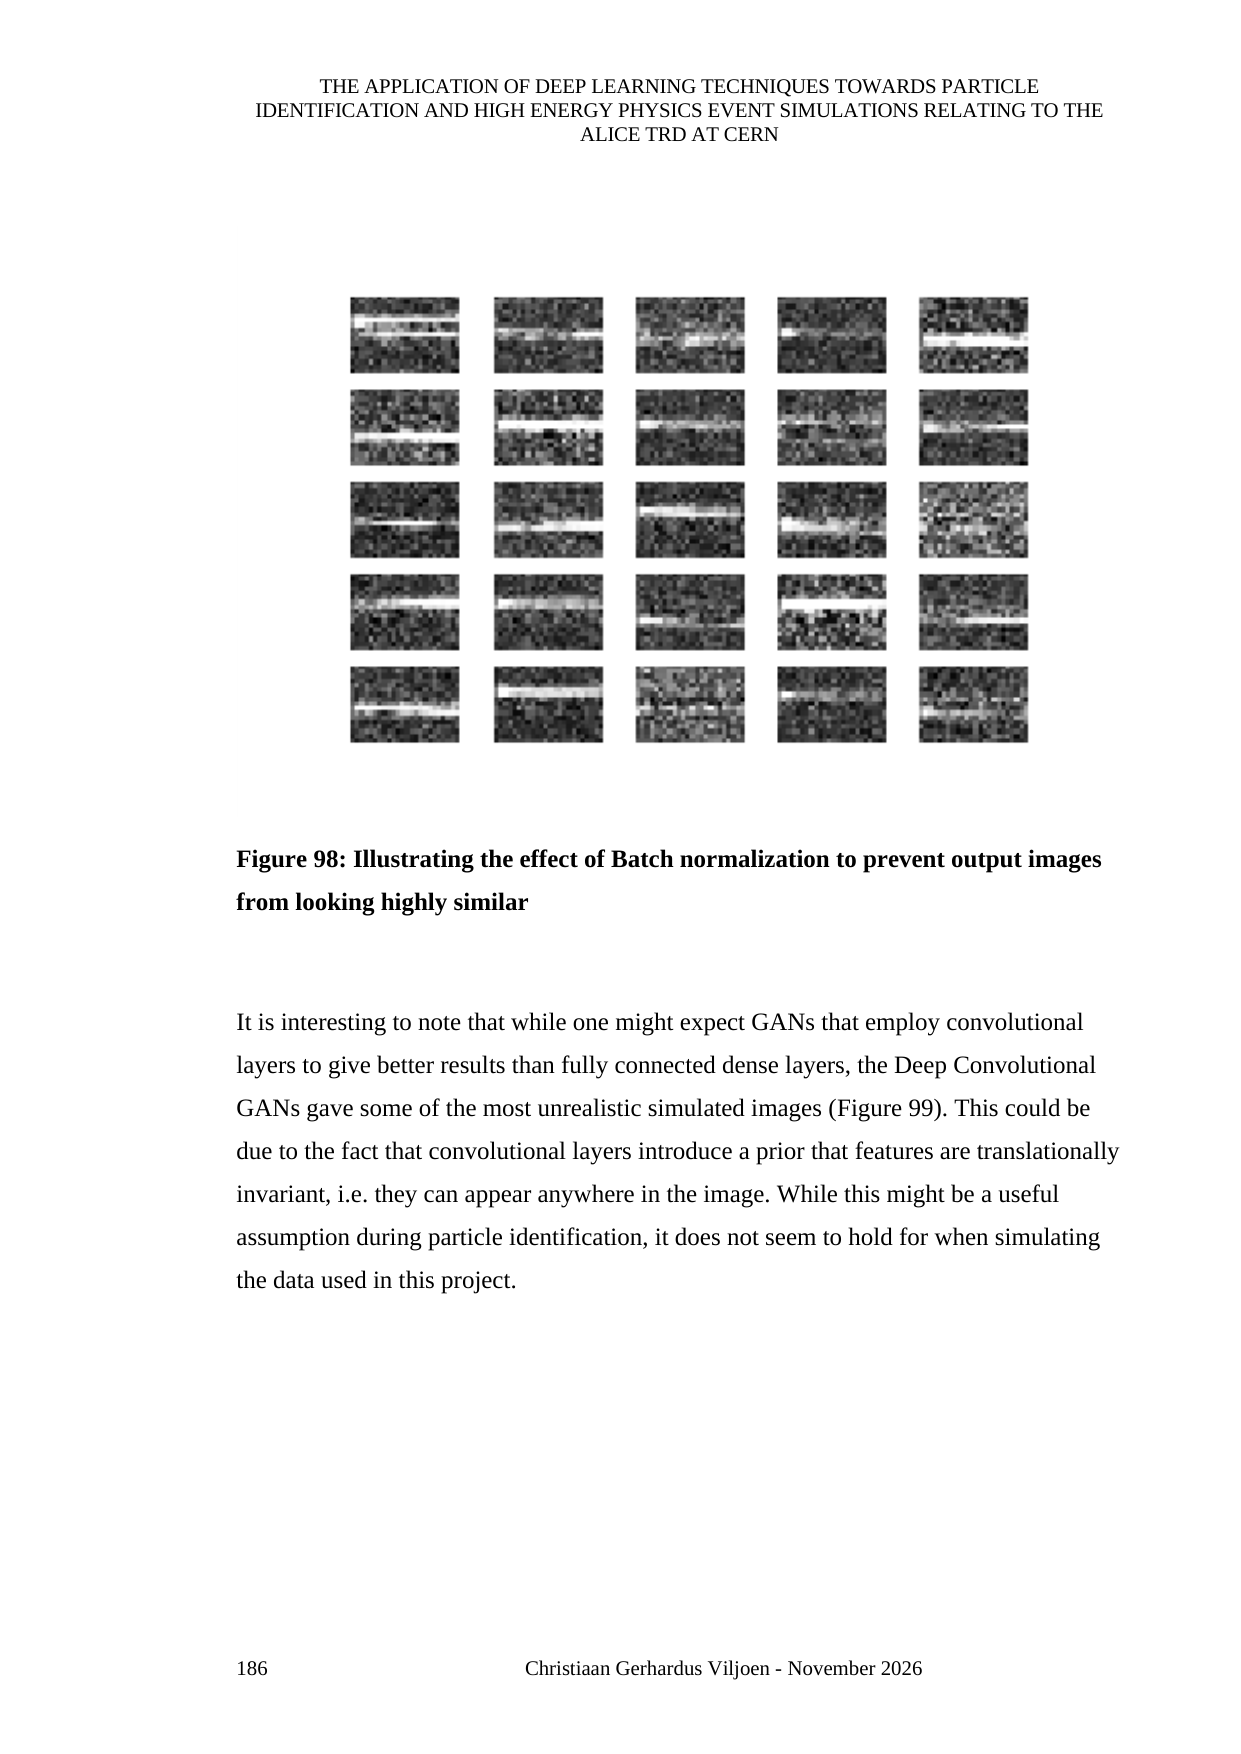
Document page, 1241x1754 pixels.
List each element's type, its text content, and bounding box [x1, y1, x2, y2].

text It is interesting to note that while one might expect GANs that employ convolutional layers to give better results than fully connected dense layers, the Deep Convolutional GANs gave some of the most unrealistic simulated images (Figure 76). This could be due to the fact that convolutional layers introduce a prior that features are translationally invariant, i.e. they can appear anywhere in the image. While this might be a useful assumption during particle identification, it does not seem to hold for when simulating the data used in this project. [236, 1007, 1122, 1294]
picture [236, 226, 1123, 817]
